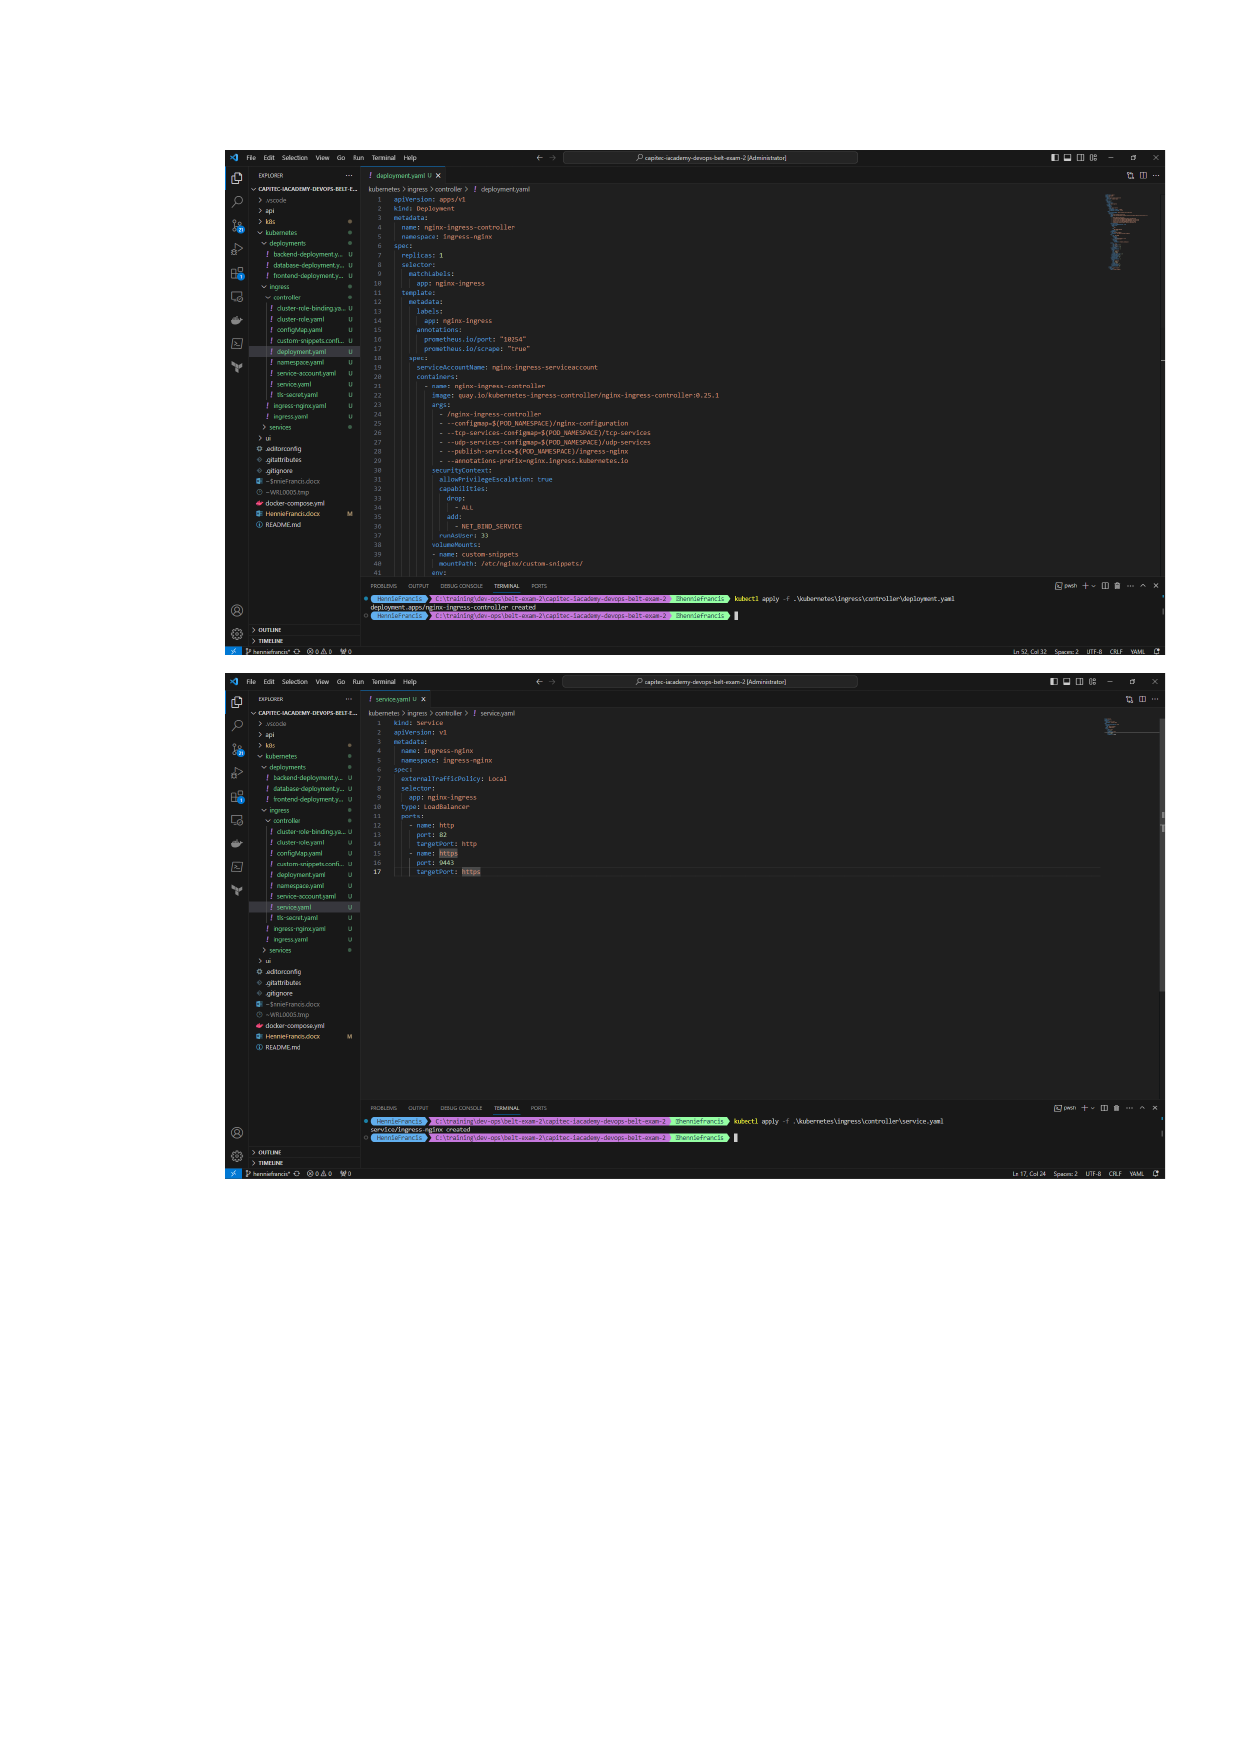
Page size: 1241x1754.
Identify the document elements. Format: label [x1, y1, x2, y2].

picture [225, 673, 1166, 1179]
picture [225, 150, 1166, 655]
